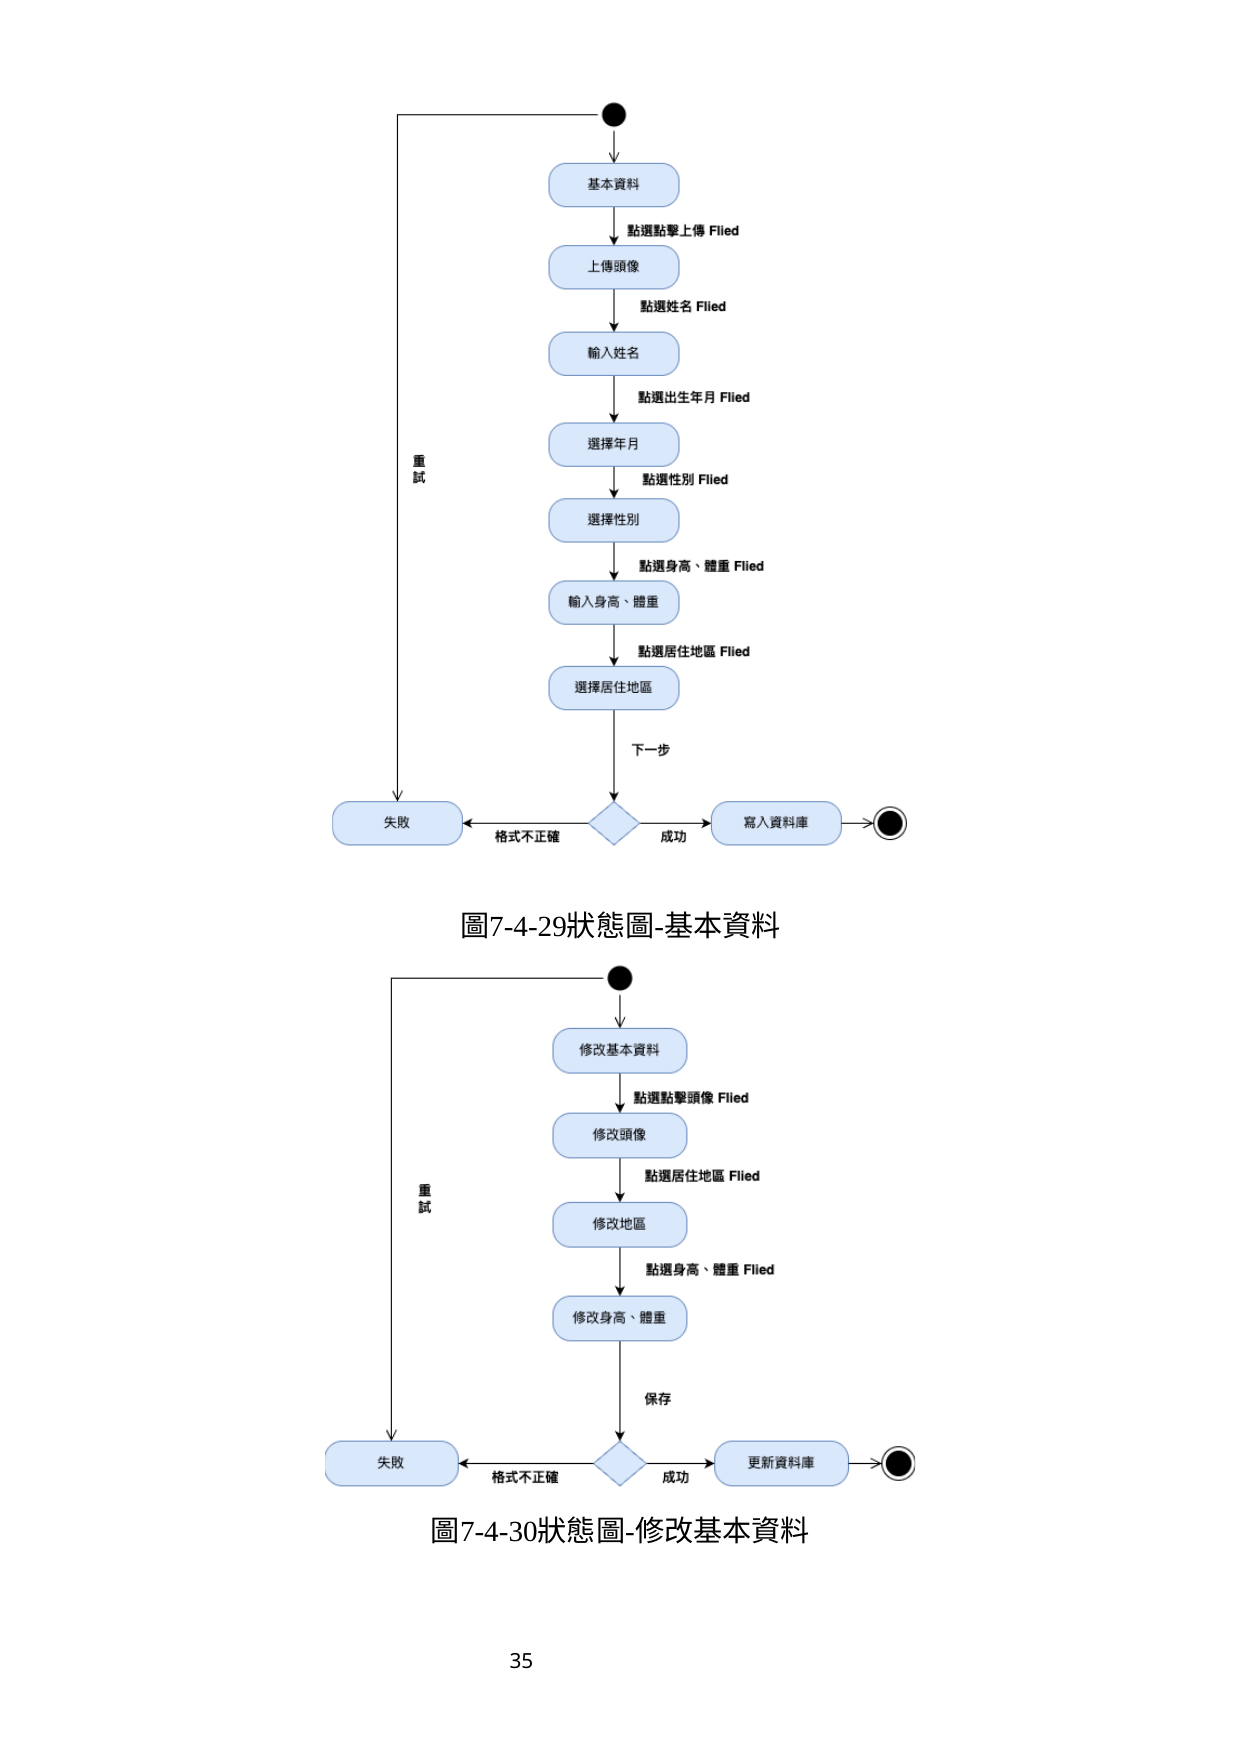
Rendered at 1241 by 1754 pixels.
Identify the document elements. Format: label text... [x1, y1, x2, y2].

picture [325, 961, 916, 1492]
picture [332, 98, 908, 852]
